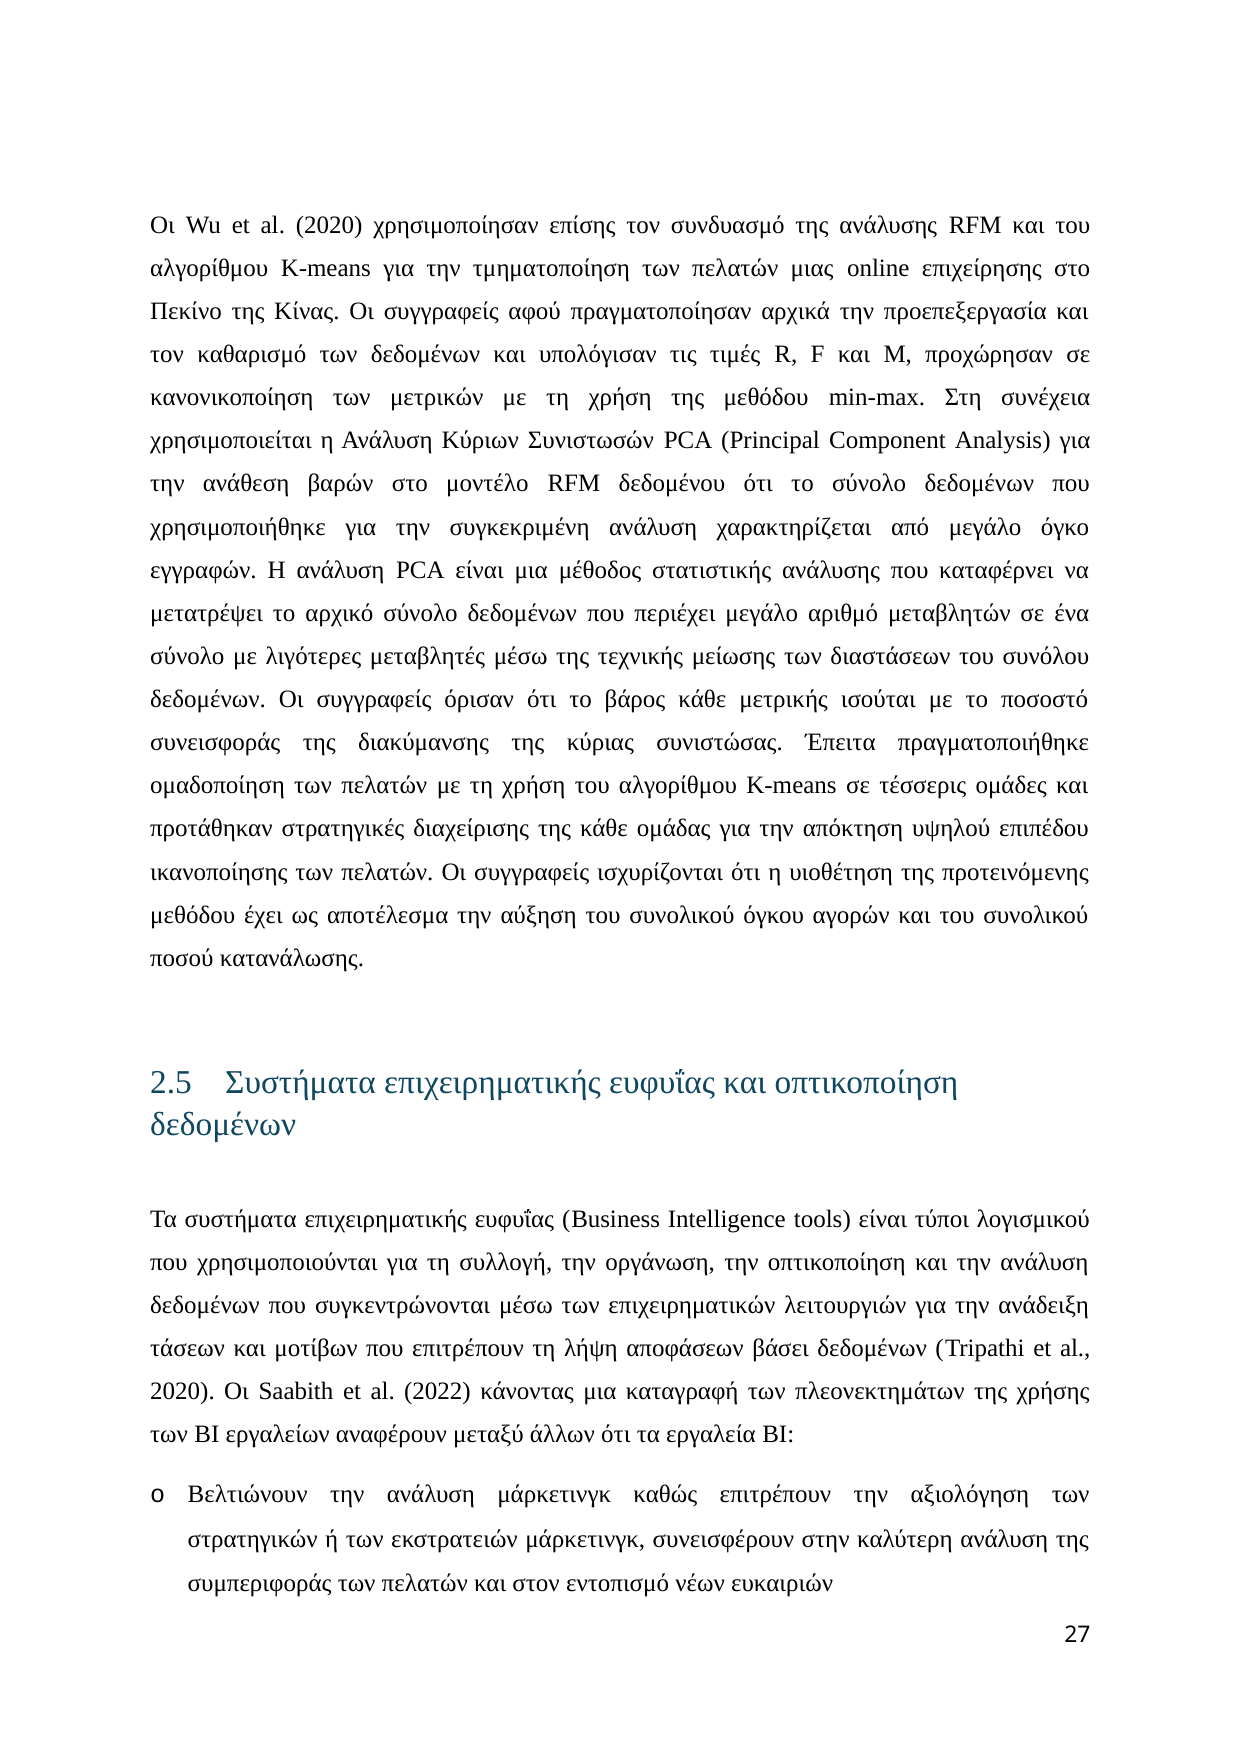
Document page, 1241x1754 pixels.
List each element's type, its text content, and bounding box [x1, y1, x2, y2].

text Τα συστήματα επιχειρηματικής ευφυΐας (Business Intelligence tools) είναι τύποι λογισμικού που χρησιμοποιούνται για τη συλλογή, την οργάνωση, την οπτικοποίηση και την ανάλυση δεδομένων που συγκεντρώνονται μέσω των επιχειρηματικών λειτουργιών για την ανάδειξη τάσεων και μοτίβων που επιτρέπουν τη λήψη αποφάσεων βάσει δεδομένων (Tripathi et al., 2020). Οι Saabith et al. (2022) κάνοντας μια καταγραφή των πλεονεκτημάτων της χρήσης των BI εργαλείων αναφέρουν μεταξύ άλλων ότι τα εργαλεία BI: [150, 1204, 1090, 1448]
text Οι Wu et al. (2020) χρησιμοποίησαν επίσης τον συνδυασμό της ανάλυσης RFM και του αλγορίθμου K-means για την τμηματοποίηση των πελατών μιας online επιχείρησης στο Πεκίνο της Κίνας. Οι συγγραφείς αφού πραγματοποίησαν αρχικά την προεπεξεργασία και τον καθαρισμό των δεδομένων και υπολόγισαν τις τιμές R, F και M, προχώρησαν σε κανονικοποίηση των μετρικών με τη χρήση της μεθόδου min-max. Στη συνέχεια χρησιμοποιείται η Ανάλυση Κύριων Συνιστωσών PCA (Principal Component Analysis) για την ανάθεση βαρών στο μοντέλο RFM δεδομένου ότι το σύνολο δεδομένων που χρησιμοποιήθηκε για την συγκεκριμένη ανάλυση χαρακτηρίζεται από μεγάλο όγκο εγγραφών. Η ανάλυση PCA είναι μια μέθοδος στατιστικής ανάλυσης που καταφέρνει να μετατρέψει το αρχικό σύνολο δεδομένων που περιέχει μεγάλο αριθμό μεταβλητών σε ένα σύνολο με λιγότερες μεταβλητές μέσω της τεχνικής μείωσης των διαστάσεων του συνόλου δεδομένων. Οι συγγραφείς όρισαν ότι το βάρος κάθε μετρικής ισούται με το ποσοστό συνεισφοράς της διακύμανσης της κύριας συνιστώσας. Έπειτα πραγματοποιήθηκε ομαδοποίηση των πελατών με τη χρήση του αλγορίθμου K-means σε τέσσερις ομάδες και προτάθηκαν στρατηγικές διαχείρισης της κάθε ομάδας για την απόκτηση υψηλού επιπέδου ικανοποίησης των πελατών. Οι συγγραφείς ισχυρίζονται ότι η υιοθέτηση της προτεινόμενης μεθόδου έχει ως αποτέλεσμα την αύξηση του συνολικού όγκου αγορών και του συνολικού ποσού κατανάλωσης. [150, 210, 1090, 972]
subtitle Συστήματα επιχειρηματικής ευφυΐας και οπτικοποίηση δεδομένων [150, 1062, 1090, 1142]
list Βελτιώνουν την ανάλυση μάρκετινγκ καθώς επιτρέπουν την αξιολόγηση των στρατηγικών ή των εκστρατειών μάρκετινγκ, συνεισφέρουν στην καλύτερη ανάλυση της συμπεριφοράς των πελατών και στον εντοπισμό νέων ευκαιριών [150, 1479, 1090, 1596]
